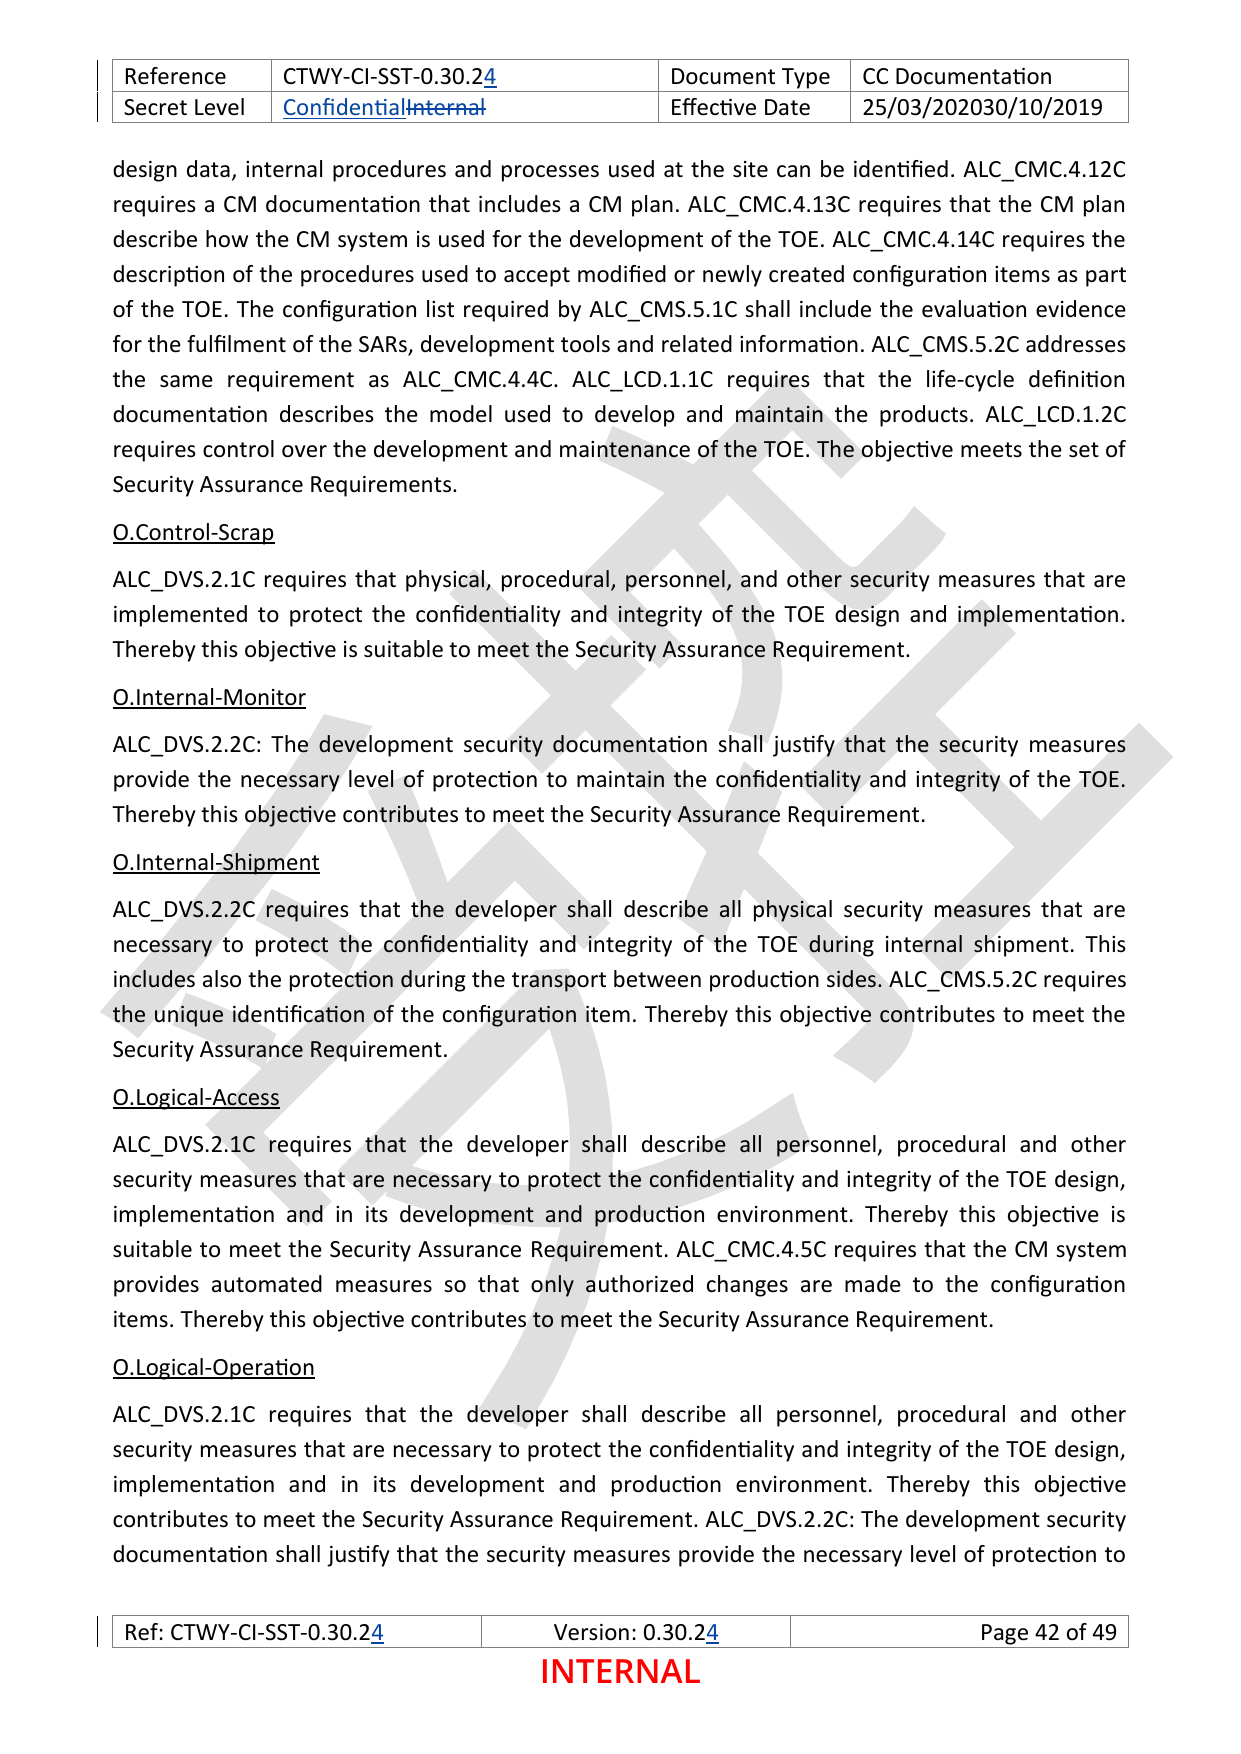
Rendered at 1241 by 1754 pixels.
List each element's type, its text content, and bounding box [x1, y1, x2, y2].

text ALC_DVS.2.1C requires that physical, procedural, personnel, and other security measures that are implemented to protect the confidentiality and integrity of the TOE design and implementation. Thereby this objective is suitable to meet the Security Assurance Requirement. [112, 564, 1128, 664]
text O.Internal-Shipment [112, 846, 1128, 877]
text O.Internal-Monitor [112, 681, 1128, 712]
text O.Control-Scrap [112, 516, 1128, 547]
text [112, 154, 1128, 499]
text O.Logical-Operation [112, 1351, 1128, 1382]
text ALC_DVS.2.1C requires that the developer shall describe all personnel, procedural and other security measures that are necessary to protect the confidentiality and integrity of the TOE design, implementation and in its development and production environment. Thereby this objective is suitable to meet the Security Assurance Requirement. ALC_CMC.4.5C requires that the CM system provides automated measures so that only authorized changes are made to the configuration items. Thereby this objective contributes to meet the Security Assurance Requirement. [112, 1129, 1128, 1334]
text ALC_DVS.2.2C requires that the developer shall describe all physical security measures that are necessary to protect the confidentiality and integrity of the TOE during internal shipment. This includes also the protection during the transport between production sides. ALC_CMS.5.2C requires the unique identification of the configuration item. Thereby this objective contributes to meet the Security Assurance Requirement. [112, 894, 1128, 1064]
text ALC_DVS.2.2C: The development security documentation shall justify that the security measures provide the necessary level of protection to maintain the confidentiality and integrity of the TOE. Thereby this objective contributes to meet the Security Assurance Requirement. [112, 729, 1128, 829]
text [112, 1399, 1128, 1569]
text O.Logical-Access [112, 1081, 1128, 1112]
